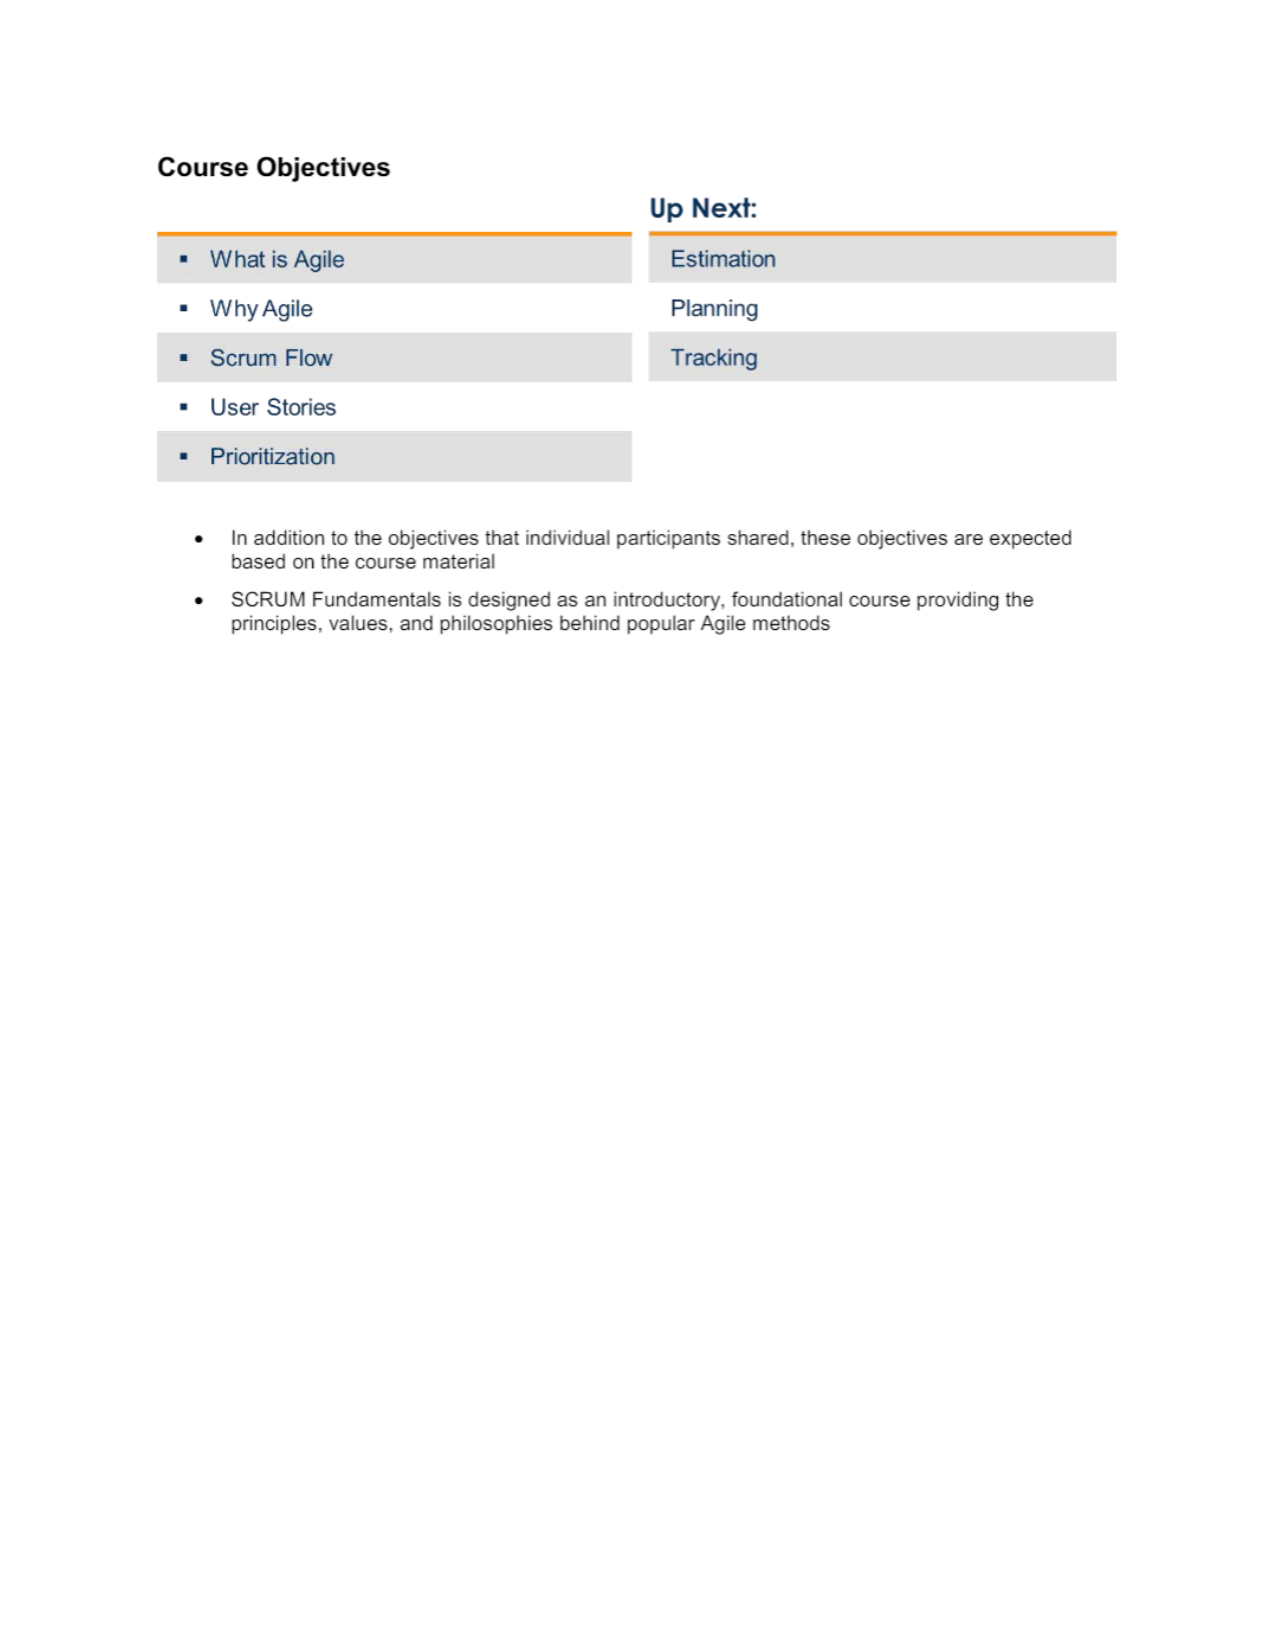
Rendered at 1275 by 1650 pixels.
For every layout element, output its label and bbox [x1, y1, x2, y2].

picture [150, 150, 1125, 648]
